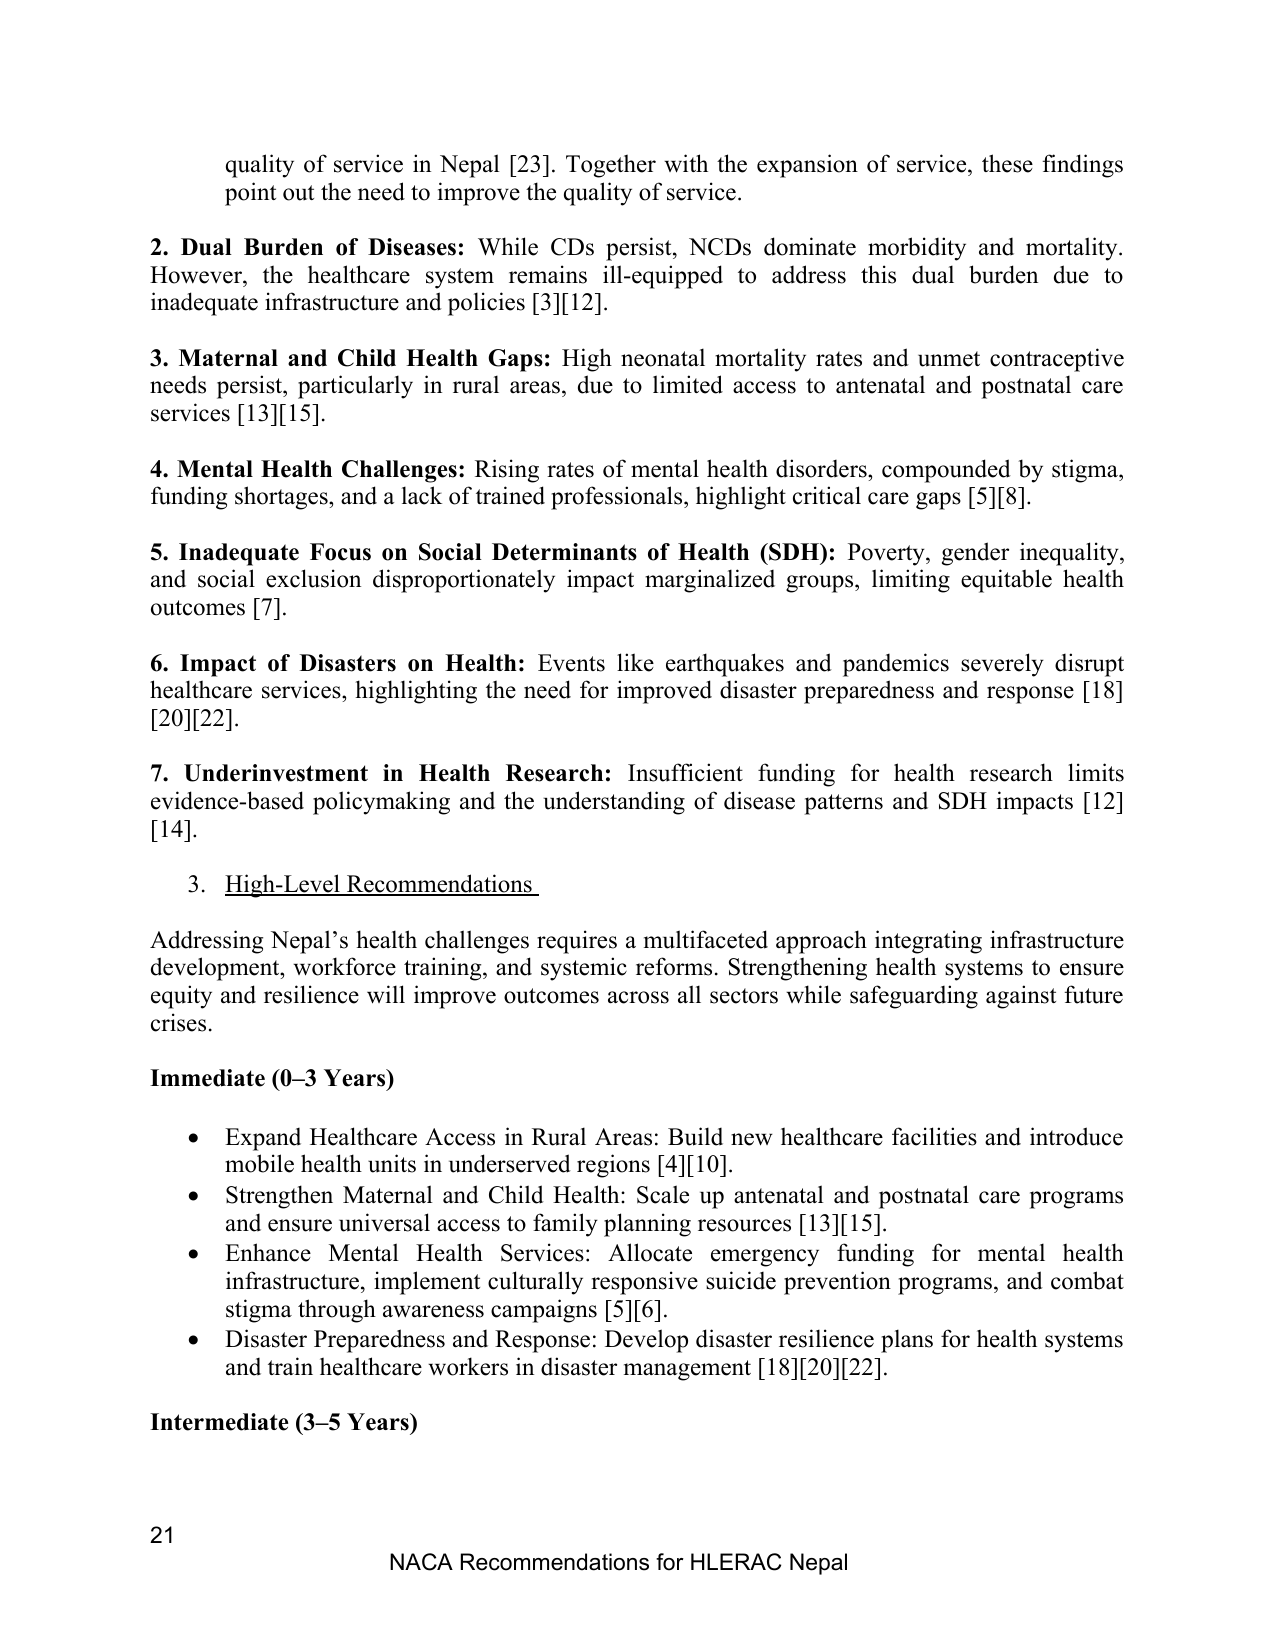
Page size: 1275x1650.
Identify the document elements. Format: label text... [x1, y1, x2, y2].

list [187, 150, 1125, 205]
text 4. Mental Health Challenges: Rising rates of mental health disorders, compounded by stigma, funding shortages, and a lack of trained professionals, highlight critical care gaps [5][8]. [150, 455, 1125, 510]
list Disaster Preparedness and Response: Develop disaster resilience plans for health systems and train healthcare workers in disaster management [18][20][22]. [187, 1322, 1125, 1381]
text 7. Underinvestment in Health Research: Insufficient funding for health research limits evidence-based policymaking and the understanding of disease patterns and SDH impacts [12][14]. [150, 759, 1125, 843]
text Intermediate (3–5 Years) [150, 1408, 1125, 1436]
text 5. Inadequate Focus on Social Determinants of Health (SDH): Poverty, gender inequality, and social exclusion disproportionately impact marginalized groups, limiting equitable health outcomes [7]. [150, 538, 1125, 621]
list Expand Healthcare Access in Rural Areas: Build new healthcare facilities and introduce mobile health units in underserved regions [4][10]. [187, 1120, 1125, 1178]
list Strengthen Maternal and Child Health: Scale up antenatal and postnatal care programs and ensure universal access to family planning resources [13][15]. [187, 1178, 1125, 1236]
text 2. Dual Burden of Diseases: While CDs persist, NCDs dominate morbidity and mortality. However, the healthcare system remains ill-equipped to address this dual burden due to inadequate infrastructure and policies [3][12]. [150, 233, 1125, 316]
text Addressing Nepal’s health challenges requires a multifaceted approach integrating infrastructure development, workforce training, and systemic reforms. Strengthening health systems to ensure equity and resilience will improve outcomes across all sectors while safeguarding against future crises. [150, 926, 1125, 1037]
list Enhance Mental Health Services: Allocate emergency funding for mental health infrastructure, implement culturally responsive suicide prevention programs, and combat stigma through awareness campaigns [5][6]. [187, 1236, 1125, 1322]
text Immediate (0–3 Years) [150, 1064, 1125, 1092]
text 6. Impact of Disasters on Health: Events like earthquakes and pandemics severely disrupt healthcare services, highlighting the need for improved disaster preparedness and response [18][20][22]. [150, 649, 1125, 732]
text 3. Maternal and Child Health Gaps: High neonatal mortality rates and unmet contraceptive needs persist, particularly in rural areas, due to limited access to antenatal and postnatal care services [13][15]. [150, 344, 1125, 427]
list High-Level Recommendations [187, 870, 1125, 898]
